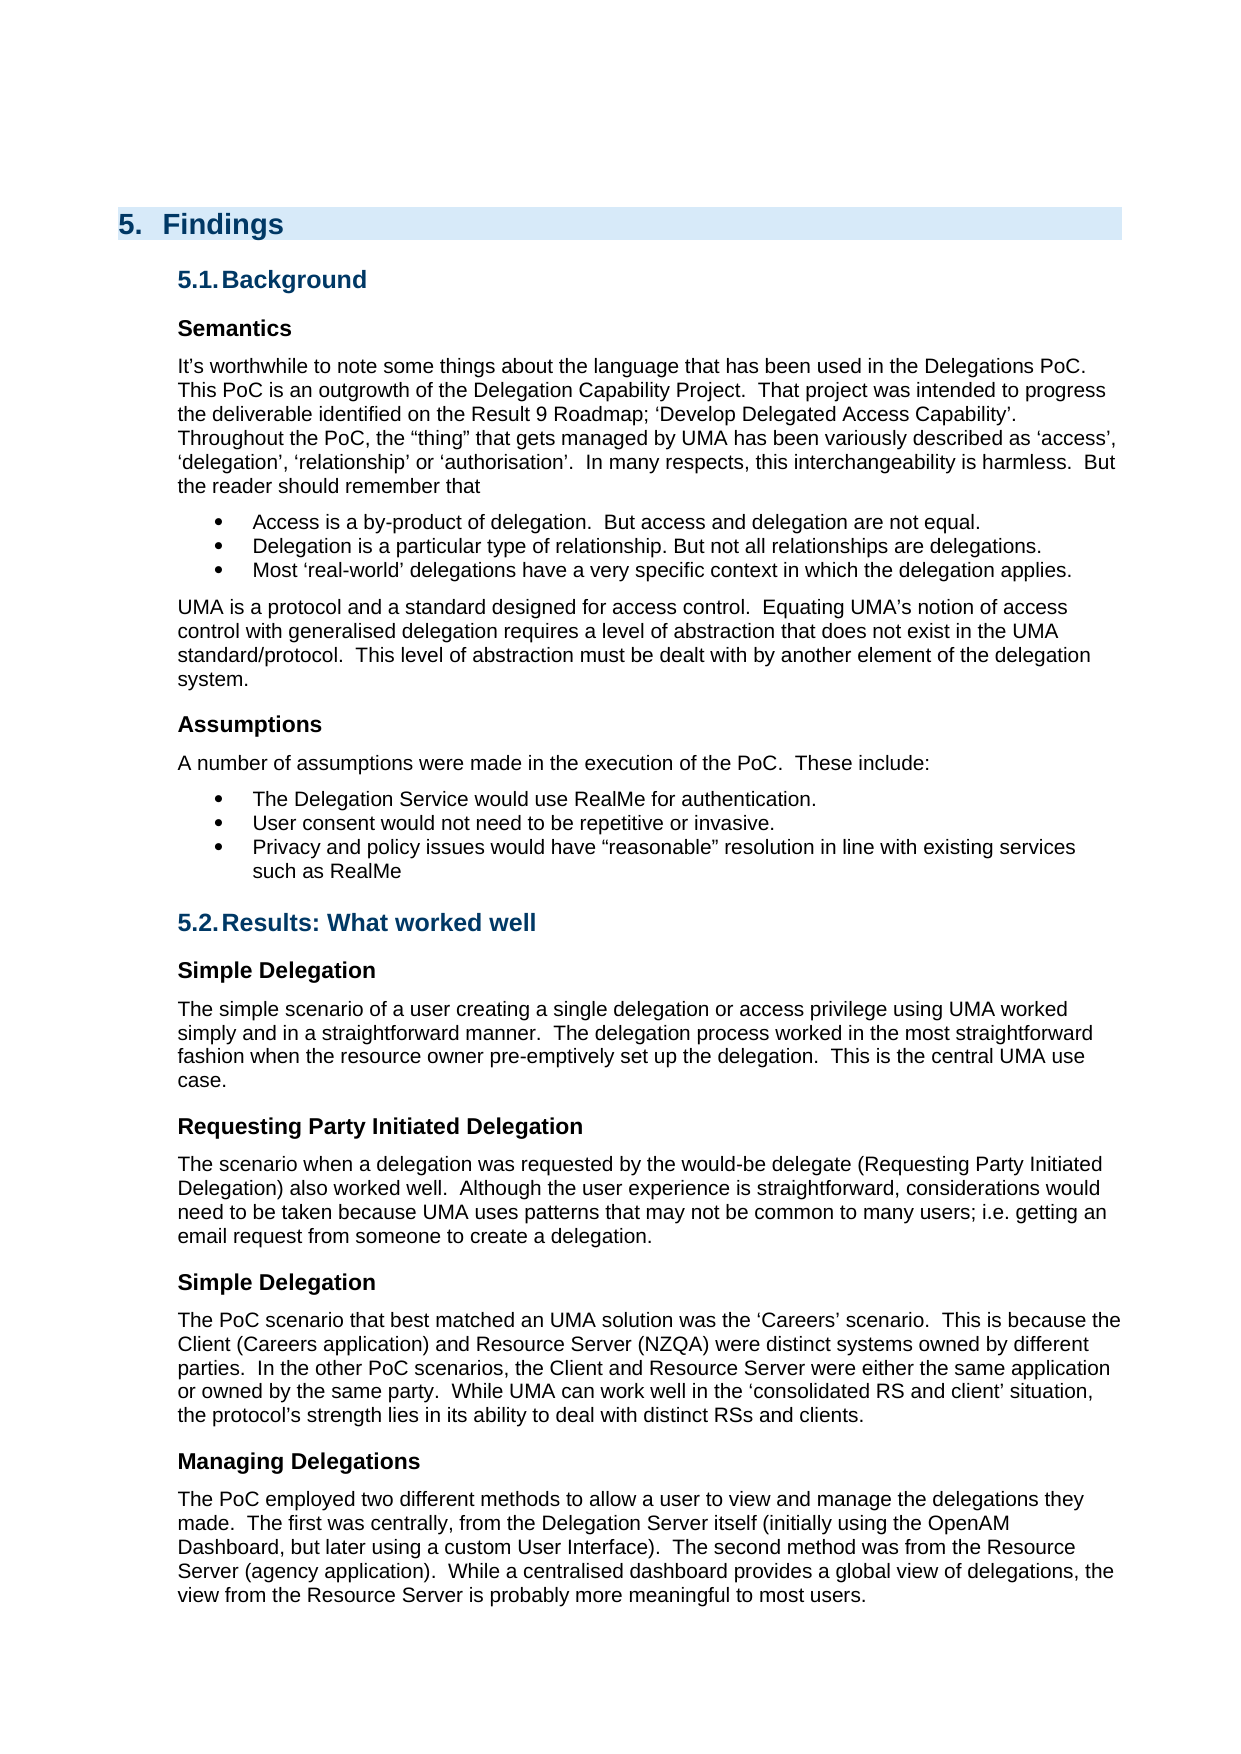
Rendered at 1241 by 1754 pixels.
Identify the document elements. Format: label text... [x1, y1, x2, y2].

subtitle Results: What worked well [177, 908, 1122, 937]
subtitle Assumptions [118, 711, 1122, 738]
text The PoC scenario that best matched an UMA solution was the ‘Careers’ scenario. This is because the Client (Careers application) and Resource Server (NZQA) were distinct systems owned by different parties. In the other PoC scenarios, the Client and Resource Server were either the same application or owned by the same party. While UMA can work well in the ‘consolidated RS and client’ situation, the protocol’s strength lies in its ability to deal with distinct RSs and clients. [177, 1307, 1122, 1427]
text A number of assumptions were made in the execution of the PoC. These include: [177, 750, 1122, 774]
text UMA is a protocol and a standard designed for access control. Equating UMA’s notion of access control with generalised delegation requires a level of abstraction that does not exist in the UMA standard/protocol. This level of abstraction must be dealt with by another element of the delegation system. [177, 595, 1122, 691]
text The simple scenario of a user creating a single delegation or access privilege using UMA worked simply and in a straightforward manner. The delegation process worked in the most straightforward fashion when the resource owner pre-emptively set up the delegation. This is the central UMA use case. [177, 996, 1122, 1092]
subtitle Requesting Party Initiated Delegation [177, 1113, 1122, 1139]
list User consent would not need to be repetitive or invasive. [215, 811, 1122, 835]
subtitle Semantics [118, 315, 1122, 341]
list Access is a by-product of delegation. But access and delegation are not equal. [215, 510, 1122, 534]
subtitle Simple Delegation [177, 1268, 1122, 1295]
subtitle Background [177, 265, 1122, 294]
subtitle Simple Delegation [177, 957, 1122, 984]
list The Delegation Service would use RealMe for authentication. [215, 787, 1122, 811]
subtitle Managing Delegations [177, 1448, 1122, 1474]
text It’s worthwhile to note some things about the language that has been used in the Delegations PoC. This PoC is an outgrowth of the Delegation Capability Project. That project was intended to progress the deliverable identified on the Result 9 Roadmap; ‘Develop Delegated Access Capability’. Throughout the PoC, the “thing” that gets managed by UMA has been variously described as ‘access’, ‘delegation’, ‘relationship’ or ‘authorisation’. In many respects, this interchangeability is harmless. But the reader should remember that [177, 354, 1122, 498]
list Delegation is a particular type of relationship. But not all relationships are delegations. [215, 534, 1122, 558]
text The PoC employed two different methods to allow a user to view and manage the delegations they made. The first was centrally, from the Delegation Server itself (initially using the OpenAM Dashboard, but later using a custom User Interface). The second method was from the Resource Server (agency application). While a centralised dashboard provides a global view of delegations, the view from the Resource Server is probably more meaningful to most users. [177, 1487, 1122, 1607]
text The scenario when a delegation was requested by the would-be delegate (Requesting Party Initiated Delegation) also worked well. Although the user experience is straightforward, considerations would need to be taken because UMA uses patterns that may not be common to many users; i.e. getting an email request from someone to create a delegation. [177, 1152, 1122, 1248]
subtitle Findings [118, 207, 1122, 240]
list Most ‘real-world’ delegations have a very specific context in which the delegation applies. [215, 558, 1122, 582]
list Privacy and policy issues would have “reasonable” resolution in line with existing services such as RealMe [215, 835, 1122, 883]
